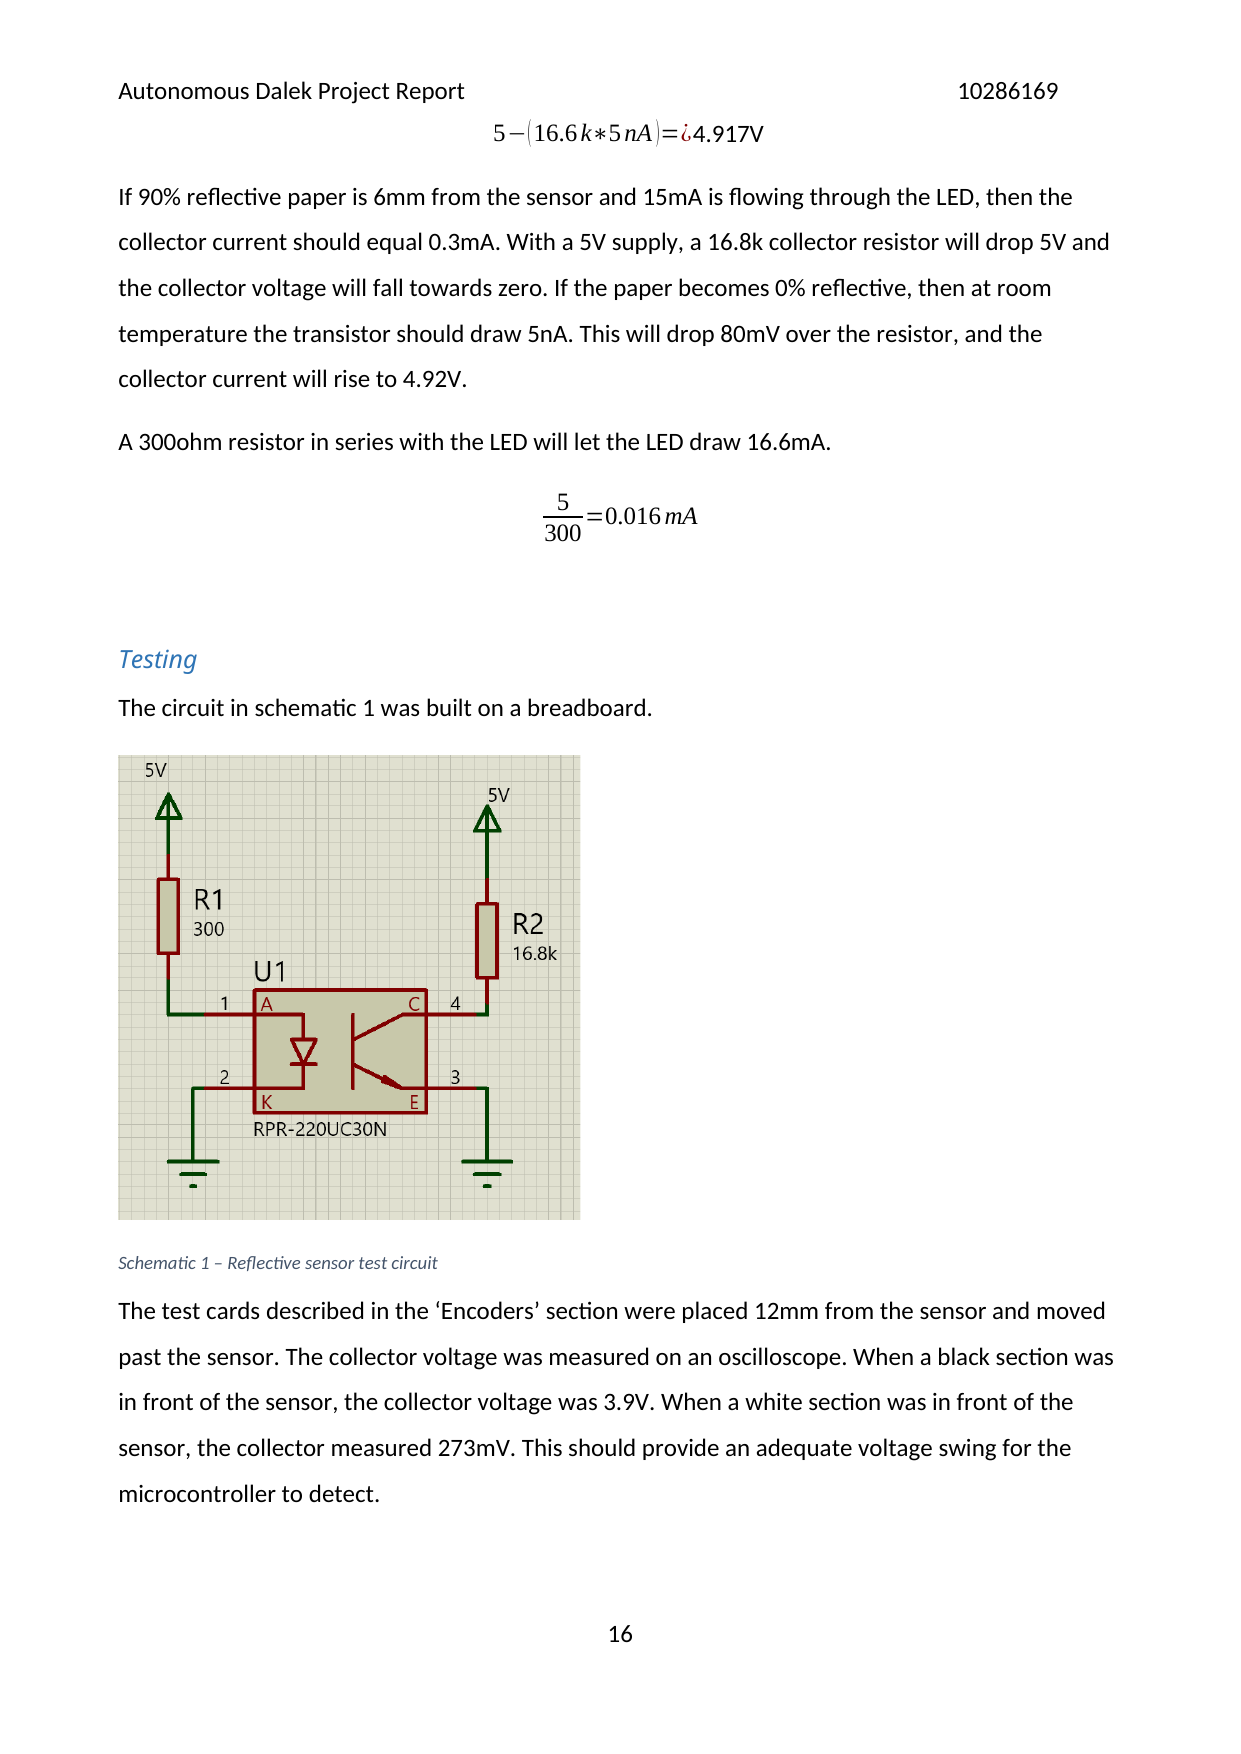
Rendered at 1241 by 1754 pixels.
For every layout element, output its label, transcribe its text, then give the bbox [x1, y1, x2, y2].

text A 300ohm resistor in series with the LED will let the LED draw 16.6mA. [118, 426, 1122, 456]
text Schematic – Reflective sensor test circuit [118, 1251, 1122, 1274]
text The test cards described in the ‘Encoders’ section were placed 12mm from the sensor and moved past the sensor. The collector voltage was measured on an oscilloscope. When a black section was in front of the sensor, the collector voltage was 3.9V. When a white section was in front of the sensor, the collector measured 273mV. This should provide an adequate voltage swing for the microcontroller to detect. [118, 1295, 1122, 1508]
text If 90% reflective paper is 6mm from the sensor and 15mA is flowing through the LED, then the collector current should equal 0.3mA. With a 5V supply, a 16.8k collector resistor will drop 5V and the collector voltage will fall towards zero. If the paper becomes 0% reflective, then at room temperature the transistor should draw 5nA. This will drop 80mV over the resistor, and the collector current will rise to 4.92V. [118, 181, 1122, 394]
subtitle Testing [118, 642, 1122, 676]
picture [118, 755, 581, 1220]
text The circuit in schematic 1 was built on a breadboard. [118, 693, 1122, 723]
text 4.917V [418, 118, 1122, 149]
